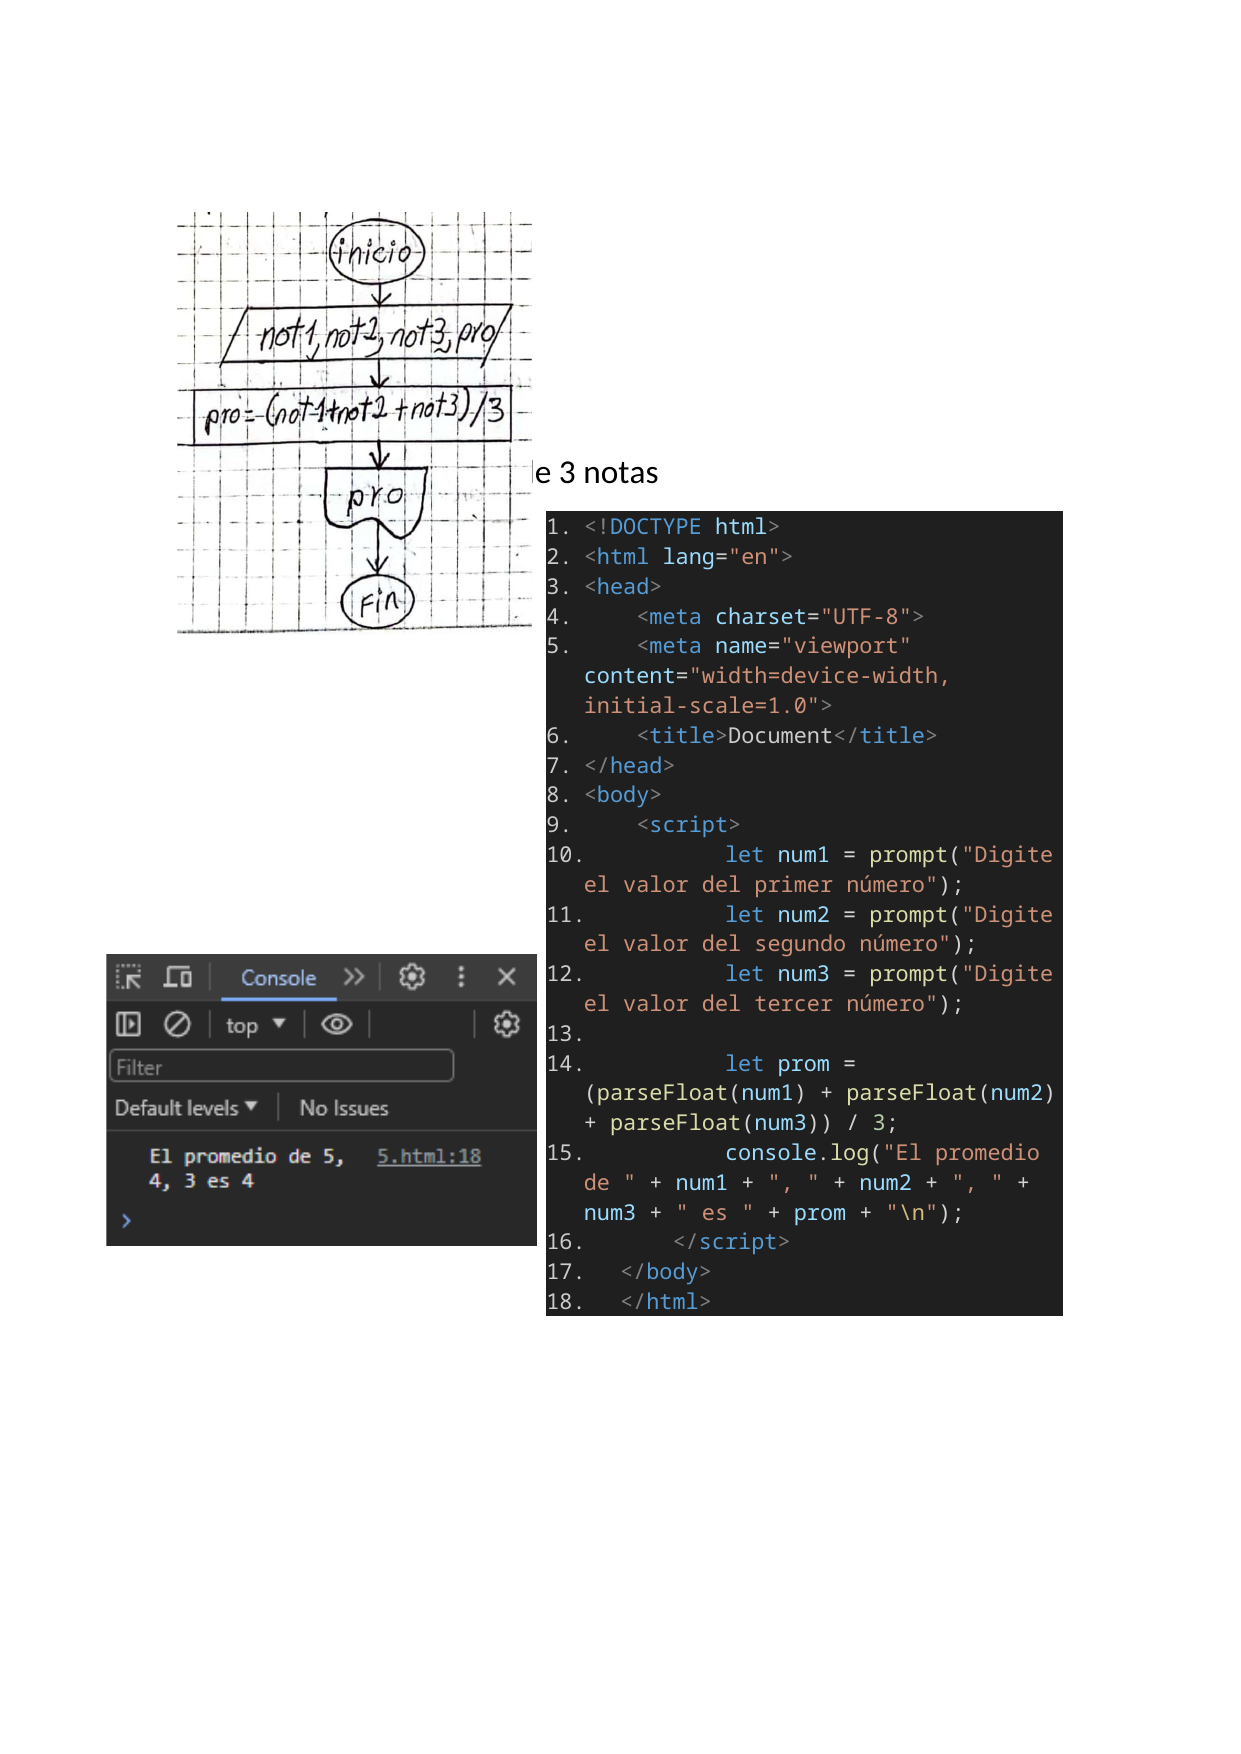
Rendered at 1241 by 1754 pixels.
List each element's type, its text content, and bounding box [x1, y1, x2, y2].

list <body> [546, 779, 1063, 809]
list <meta name="viewport" content="width=device-width, initial-scale=1.0"> [546, 631, 1063, 720]
list <meta charset="UTF-8"> [546, 601, 1063, 631]
list <script> [546, 809, 1063, 839]
list </head> [546, 750, 1063, 779]
list let num2 = prompt("Digite el valor del segundo número"); [546, 899, 1063, 958]
list </body> [546, 1256, 1063, 1286]
picture [106, 954, 537, 1246]
text 5). Imprimir el promedio de 3 notas [532, 451, 1063, 491]
list let prom = (parseFloat(num1) + parseFloat(num2) + parseFloat(num3)) / 3; [546, 1048, 1063, 1137]
list <title>Document</title> [546, 720, 1063, 750]
list <html lang="en"> [546, 541, 1063, 571]
list </script> [546, 1226, 1063, 1256]
list let num1 = prompt("Digite el valor del primer número"); [546, 839, 1063, 899]
list console.log("El promedio de " + num1 + ", " + num2 + ", " + num3 + " es " + prom + "\n"); [546, 1137, 1063, 1226]
picture [177, 212, 532, 635]
list <!DOCTYPE html> [546, 511, 1063, 541]
list <head> [546, 571, 1063, 601]
list </html> [546, 1286, 1063, 1316]
list let num3 = prompt("Digite el valor del tercer número"); [546, 958, 1063, 1018]
